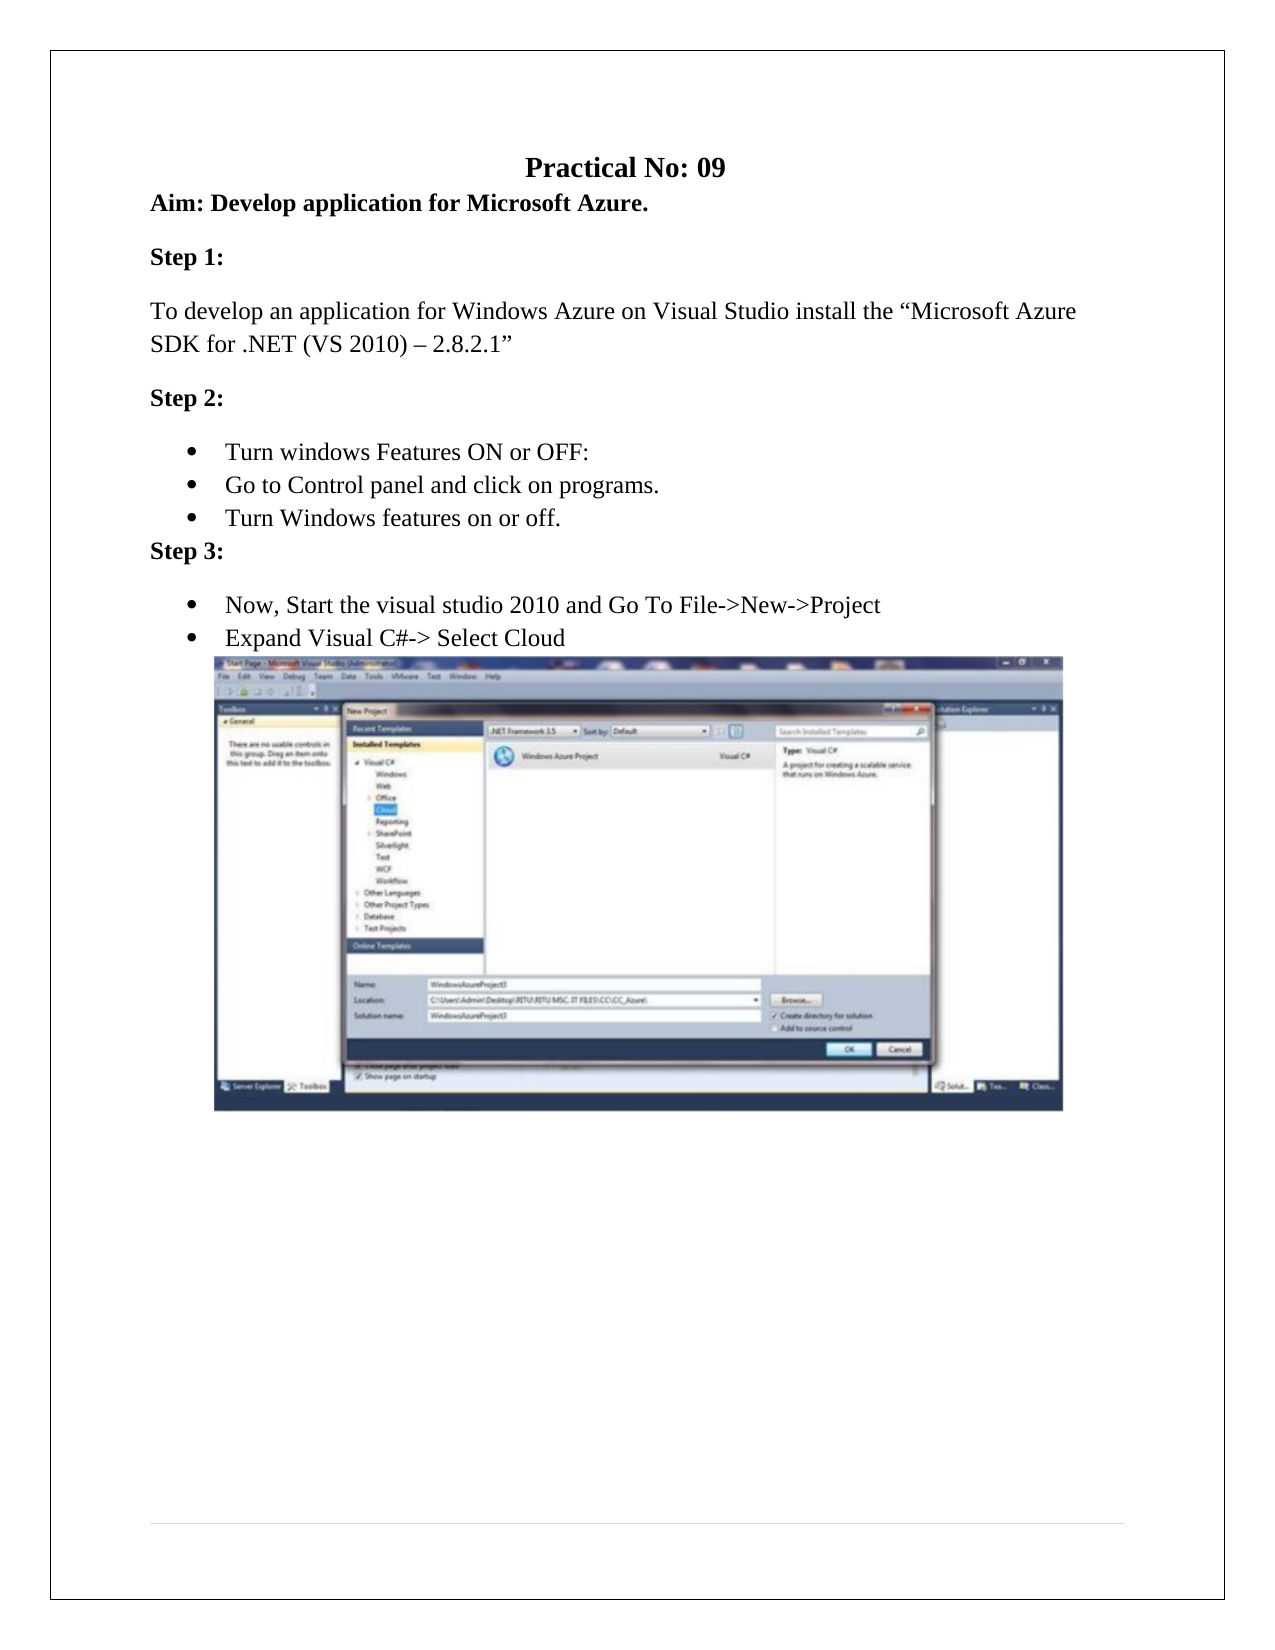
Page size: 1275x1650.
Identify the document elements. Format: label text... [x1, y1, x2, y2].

list Now, Start the visual studio 2010 and Go To File->New->Project [187, 590, 1125, 619]
text Step 1: [150, 242, 1125, 271]
text Practical No: 09 [525, 150, 1125, 183]
picture [198, 656, 1077, 1134]
text Step 2: [150, 383, 1125, 412]
list Go to Control panel and click on programs. [187, 470, 1125, 499]
list Turn Windows features on or off. [187, 503, 1125, 532]
text To develop an application for Windows Azure on Visual Studio install the “Microsoft Azure SDK for .NET (VS 2010) – 2.8.2.1” [150, 296, 1125, 358]
list Turn windows Features ON or OFF: [187, 437, 1125, 466]
text Step 3: [150, 536, 1125, 565]
text Aim: Develop application for Microsoft Azure. [150, 188, 1125, 217]
list Expand Visual C#-> Select Cloud [187, 623, 1125, 652]
